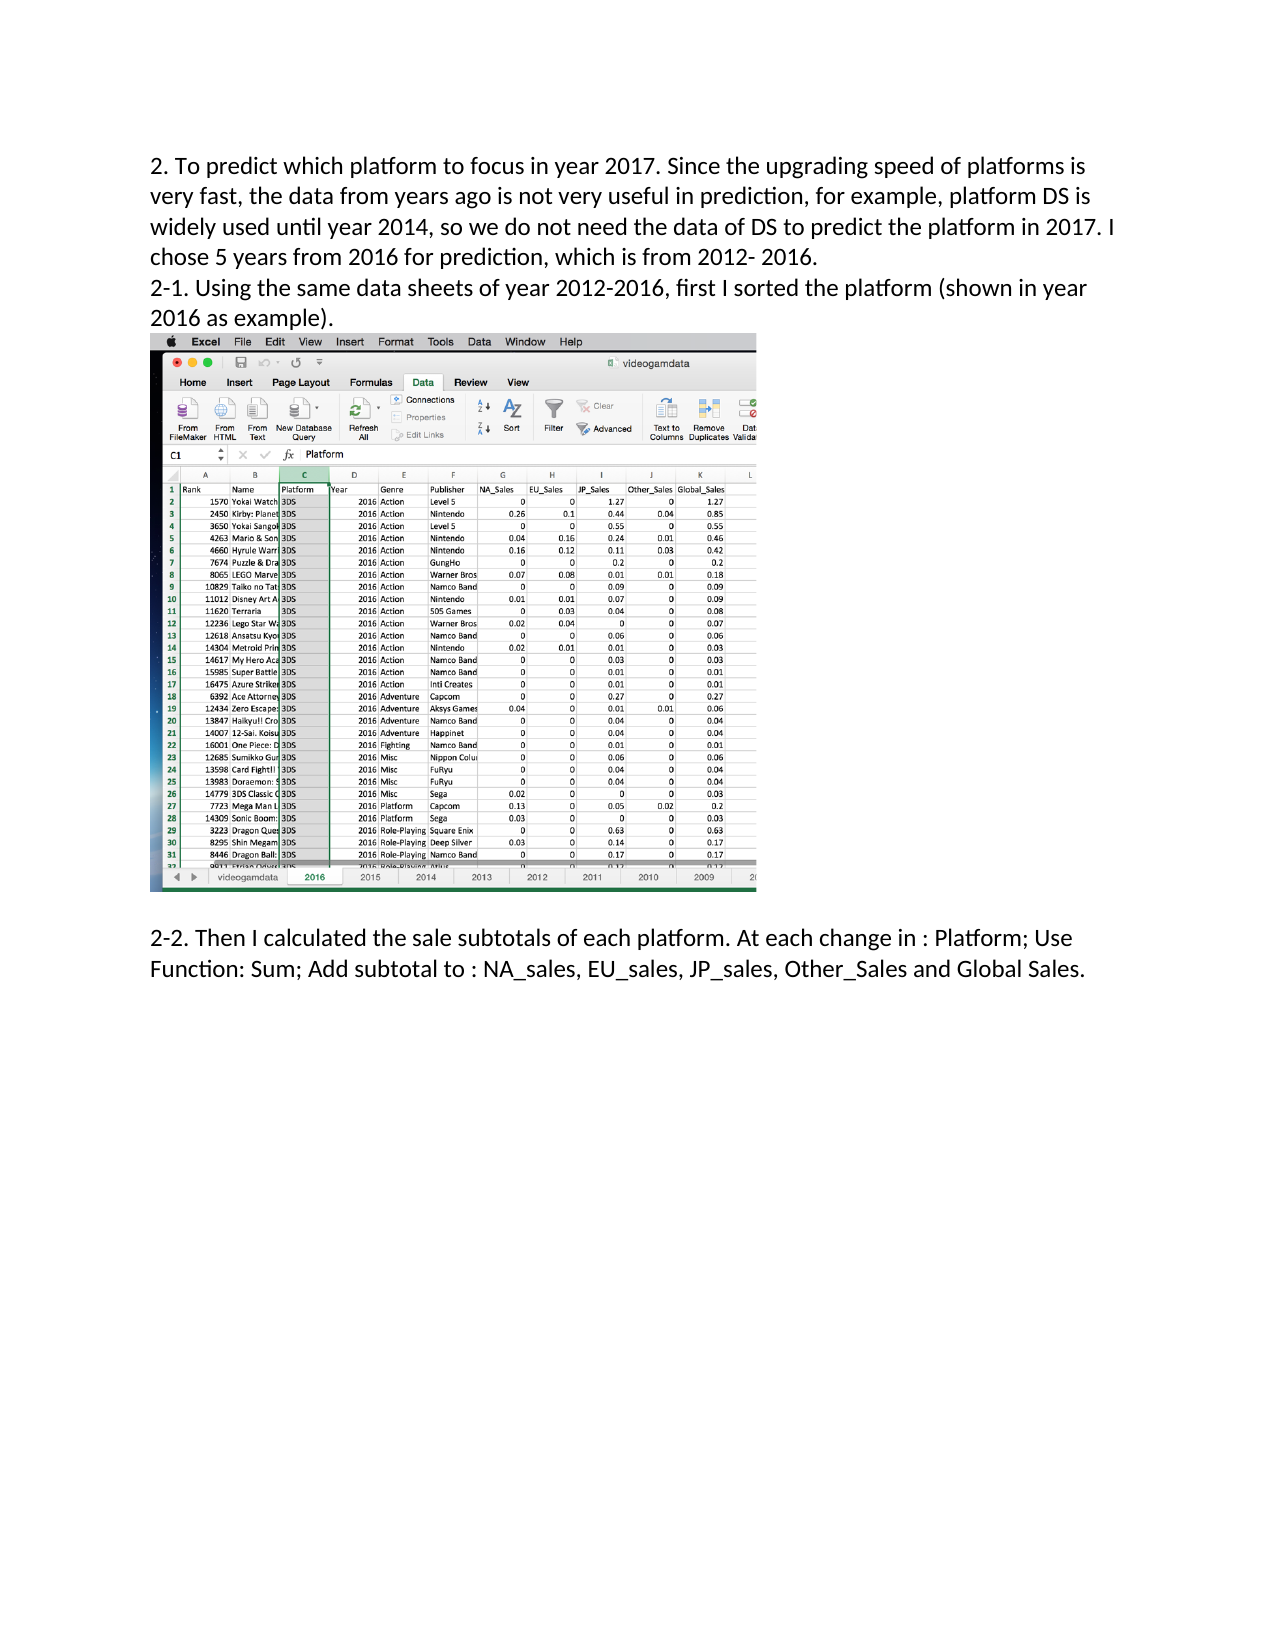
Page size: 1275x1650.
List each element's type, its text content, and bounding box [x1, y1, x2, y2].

text 2-2. Then I calculated the sale subtotals of each platform. At each change in : Platform; Use Function: Sum; Add subtotal to : NA_sales, EU_sales, JP_sales, Other_Sales and Global Sales. [150, 922, 1125, 983]
text 2-1. Using the same data sheets of year 2012-2016, first I sorted the platform (shown in year 2016 as example). [150, 272, 1125, 333]
text 2. To predict which platform to focus in year 2017. Since the upgrading speed of platforms is very fast, the data from years ago is not very useful in prediction, for example, platform DS is widely used until year 2014, so we do not need the data of DS to predict the platform in 2017. I chose 5 years from 2016 for prediction, which is from 2012- 2016. [150, 150, 1125, 272]
picture [150, 333, 757, 892]
